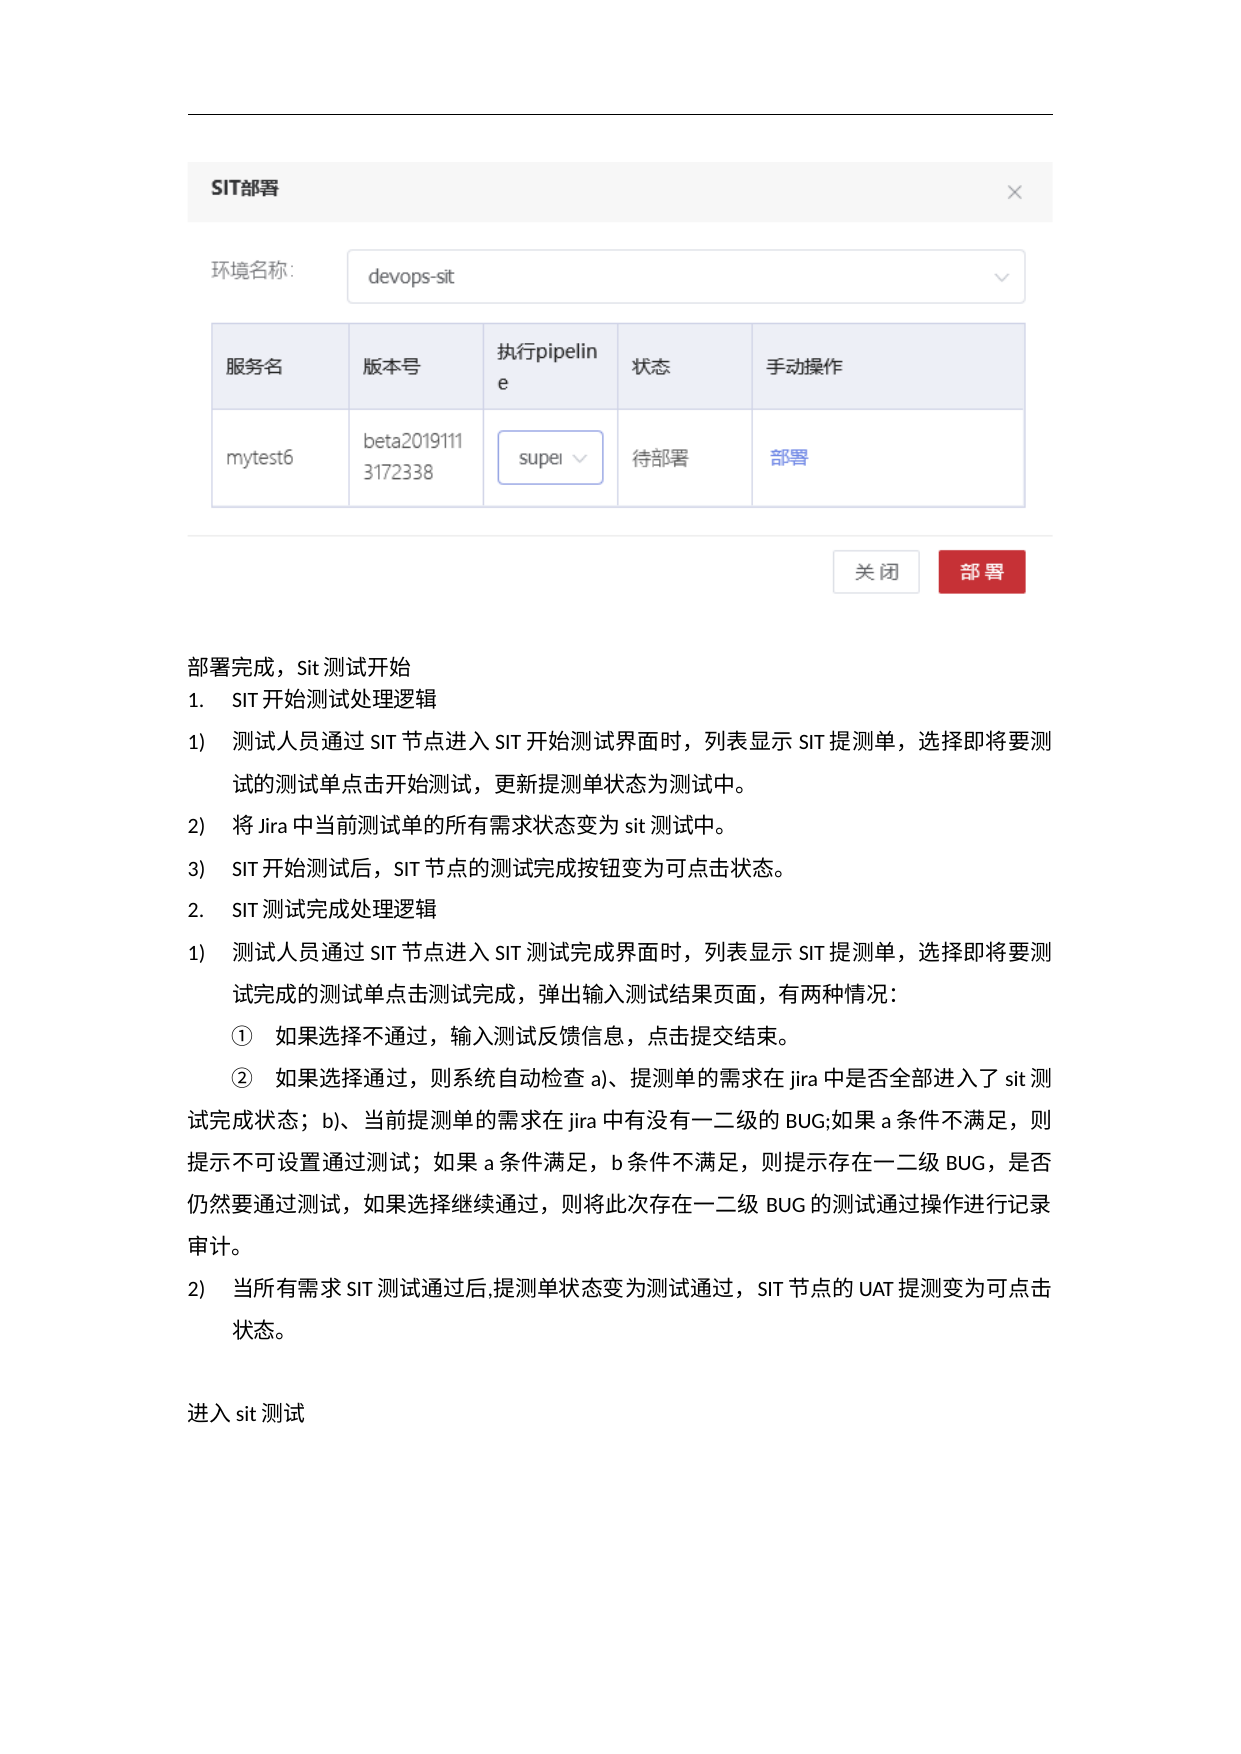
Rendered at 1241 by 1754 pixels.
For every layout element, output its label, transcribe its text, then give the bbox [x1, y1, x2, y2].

text 部署完成，Sit测试开始 [187, 649, 1053, 682]
list 如果选择不通过，输入测试反馈信息，点击提交结束。 [187, 1018, 1053, 1051]
list 当所有需求SIT测试通过后,提测单状态变为测试通过，SIT节点的UAT提测变为可点击状态。 [187, 1271, 1053, 1346]
picture [187, 162, 1053, 602]
list 将Jira中当前测试单的所有需求状态变为sit测试中。 [187, 808, 1053, 841]
list SIT开始测试后，SIT节点的测试完成按钮变为可点击状态。 [187, 850, 1053, 883]
list 测试人员通过SIT节点进入SIT测试完成界面时，列表显示SIT提测单，选择即将要测试完成的测试单点击测试完成，弹出输入测试结果页面，有两种情况： [187, 934, 1053, 1009]
list SIT测试完成处理逻辑 [187, 892, 1053, 924]
list SIT开始测试处理逻辑 [187, 682, 1053, 714]
list 如果选择通过，则系统自动检查a)、提测单的需求在jira中是否全部进入了sit测试完成状态；b)、当前提测单的需求在jira中有没有一二级的BUG;如果a条件不满足，则提示不可设置通过测试；如果a条件满足，b条件不满足，则提示存在一二级BUG，是否仍然要通过测试，如果选择继续通过，则将此次存在一二级BUG的测试通过操作进行记录审计。 [187, 1060, 1053, 1261]
text 进入sit测试 [187, 1396, 1053, 1428]
list 测试人员通过SIT节点进入SIT开始测试界面时，列表显示SIT提测单，选择即将要测试的测试单点击开始测试，更新提测单状态为测试中。 [187, 724, 1053, 799]
